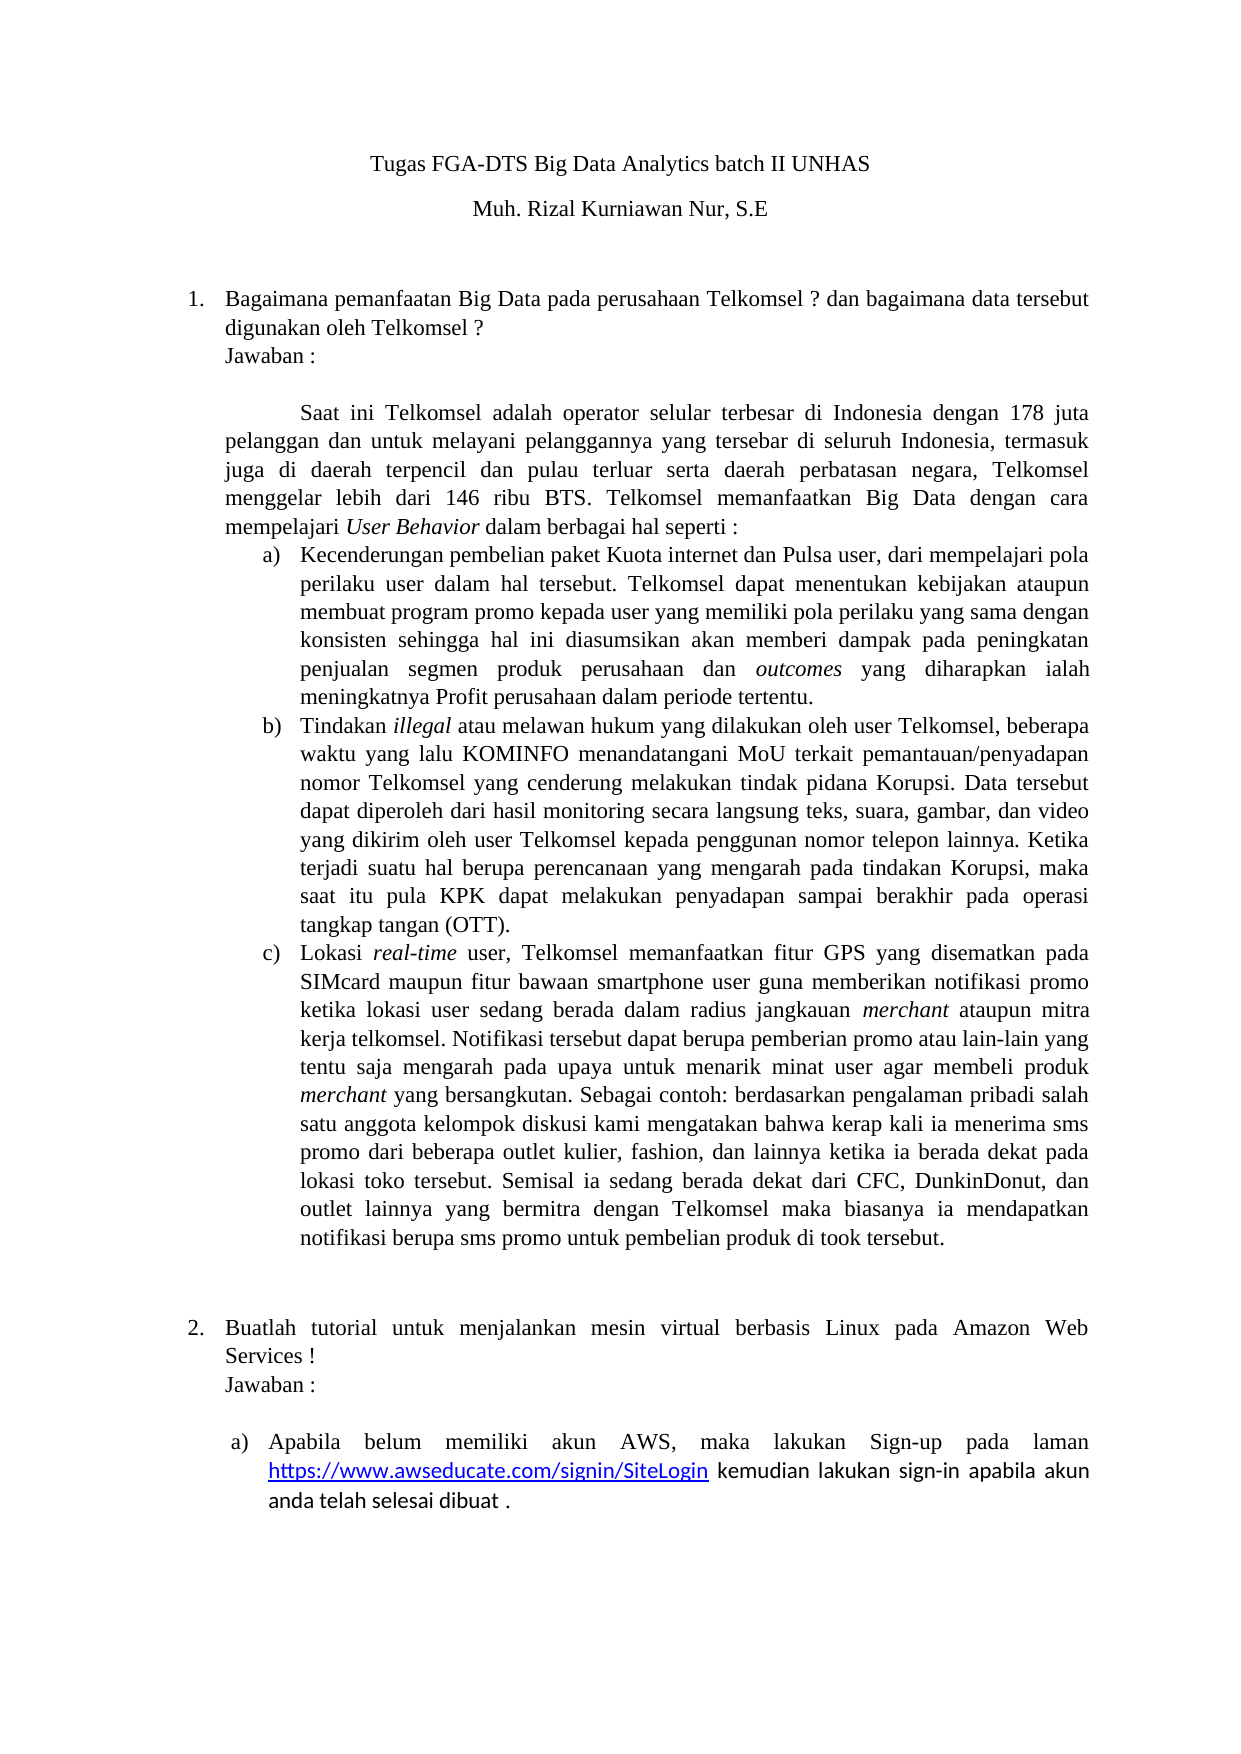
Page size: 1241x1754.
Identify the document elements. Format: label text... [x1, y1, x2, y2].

list Buatlah tutorial untuk menjalankan mesin virtual berbasis Linux pada Amazon Web Services ! [187, 1314, 1090, 1369]
list Apabila belum memiliki akun AWS, maka lakukan Sign-up pada laman https://www.awseducate.com/signin/SiteLogin kemudian lakukan sign-in apabila akun anda telah selesai dibuat . [231, 1428, 1090, 1514]
text Muh. Rizal Kurniawan Nur, S.E [150, 195, 1090, 221]
list Lokasi real-time user, Telkomsel memanfaatkan fitur GPS yang disematkan pada SIMcard maupun fitur bawaan smartphone user guna memberikan notifikasi promo ketika lokasi user sedang berada dalam radius jangkauan merchant ataupun mitra kerja telkomsel. Notifikasi tersebut dapat berupa pemberian promo atau lain-lain yang tentu saja mengarah pada upaya untuk menarik minat user agar membeli produk merchant yang bersangkutan. Sebagai contoh: berdasarkan pengalaman pribadi salah satu anggota kelompok diskusi kami mengatakan bahwa kerap kali ia menerima sms promo dari beberapa outlet kulier, fashion, dan lainnya ketika ia berada dekat pada lokasi toko tersebut. Semisal ia sedang berada dekat dari CFC, DunkinDonut, dan outlet lainnya yang bermitra dengan Telkomsel maka biasanya ia mendapatkan notifikasi berupa sms promo untuk pembelian produk di took tersebut. [262, 939, 1090, 1250]
list Saat ini Telkomsel adalah operator selular terbesar di Indonesia dengan 178 juta pelanggan dan untuk melayani pelanggannya yang tersebar di seluruh Indonesia, termasuk juga di daerah terpencil dan pulau terluar serta daerah perbatasan negara, Telkomsel menggelar lebih dari 146 ribu BTS. Telkomsel memanfaatkan Big Data dengan cara mempelajari User Behavior dalam berbagai hal seperti : [225, 399, 1090, 539]
list Jawaban : [225, 342, 1090, 368]
list Bagaimana pemanfaatan Big Data pada perusahaan Telkomsel ? dan bagaimana data tersebut digunakan oleh Telkomsel ? [187, 285, 1090, 340]
list Tindakan illegal atau melawan hukum yang dilakukan oleh user Telkomsel, beberapa waktu yang lalu KOMINFO menandatangani MoU terkait pemantauan/penyadapan nomor Telkomsel yang cenderung melakukan tindak pidana Korupsi. Data tersebut dapat diperoleh dari hasil monitoring secara langsung teks, suara, gambar, dan video yang dikirim oleh user Telkomsel kepada penggunan nomor telepon lainnya. Ketika terjadi suatu hal berupa perencanaan yang mengarah pada tindakan Korupsi, maka saat itu pula KPK dapat melakukan penyadapan sampai berakhir pada operasi tangkap tangan (OTT). [262, 712, 1090, 937]
text Tugas FGA-DTS Big Data Analytics batch II UNHAS [150, 150, 1090, 176]
list Kecenderungan pembelian paket Kuota internet dan Pulsa user, dari mempelajari pola perilaku user dalam hal tersebut. Telkomsel dapat menentukan kebijakan ataupun membuat program promo kepada user yang memiliki pola perilaku yang sama dengan konsisten sehingga hal ini diasumsikan akan memberi dampak pada peningkatan penjualan segmen produk perusahaan dan outcomes yang diharapkan ialah meningkatnya Profit perusahaan dalam periode tertentu. [262, 541, 1090, 710]
list Jawaban : [225, 1371, 1090, 1397]
